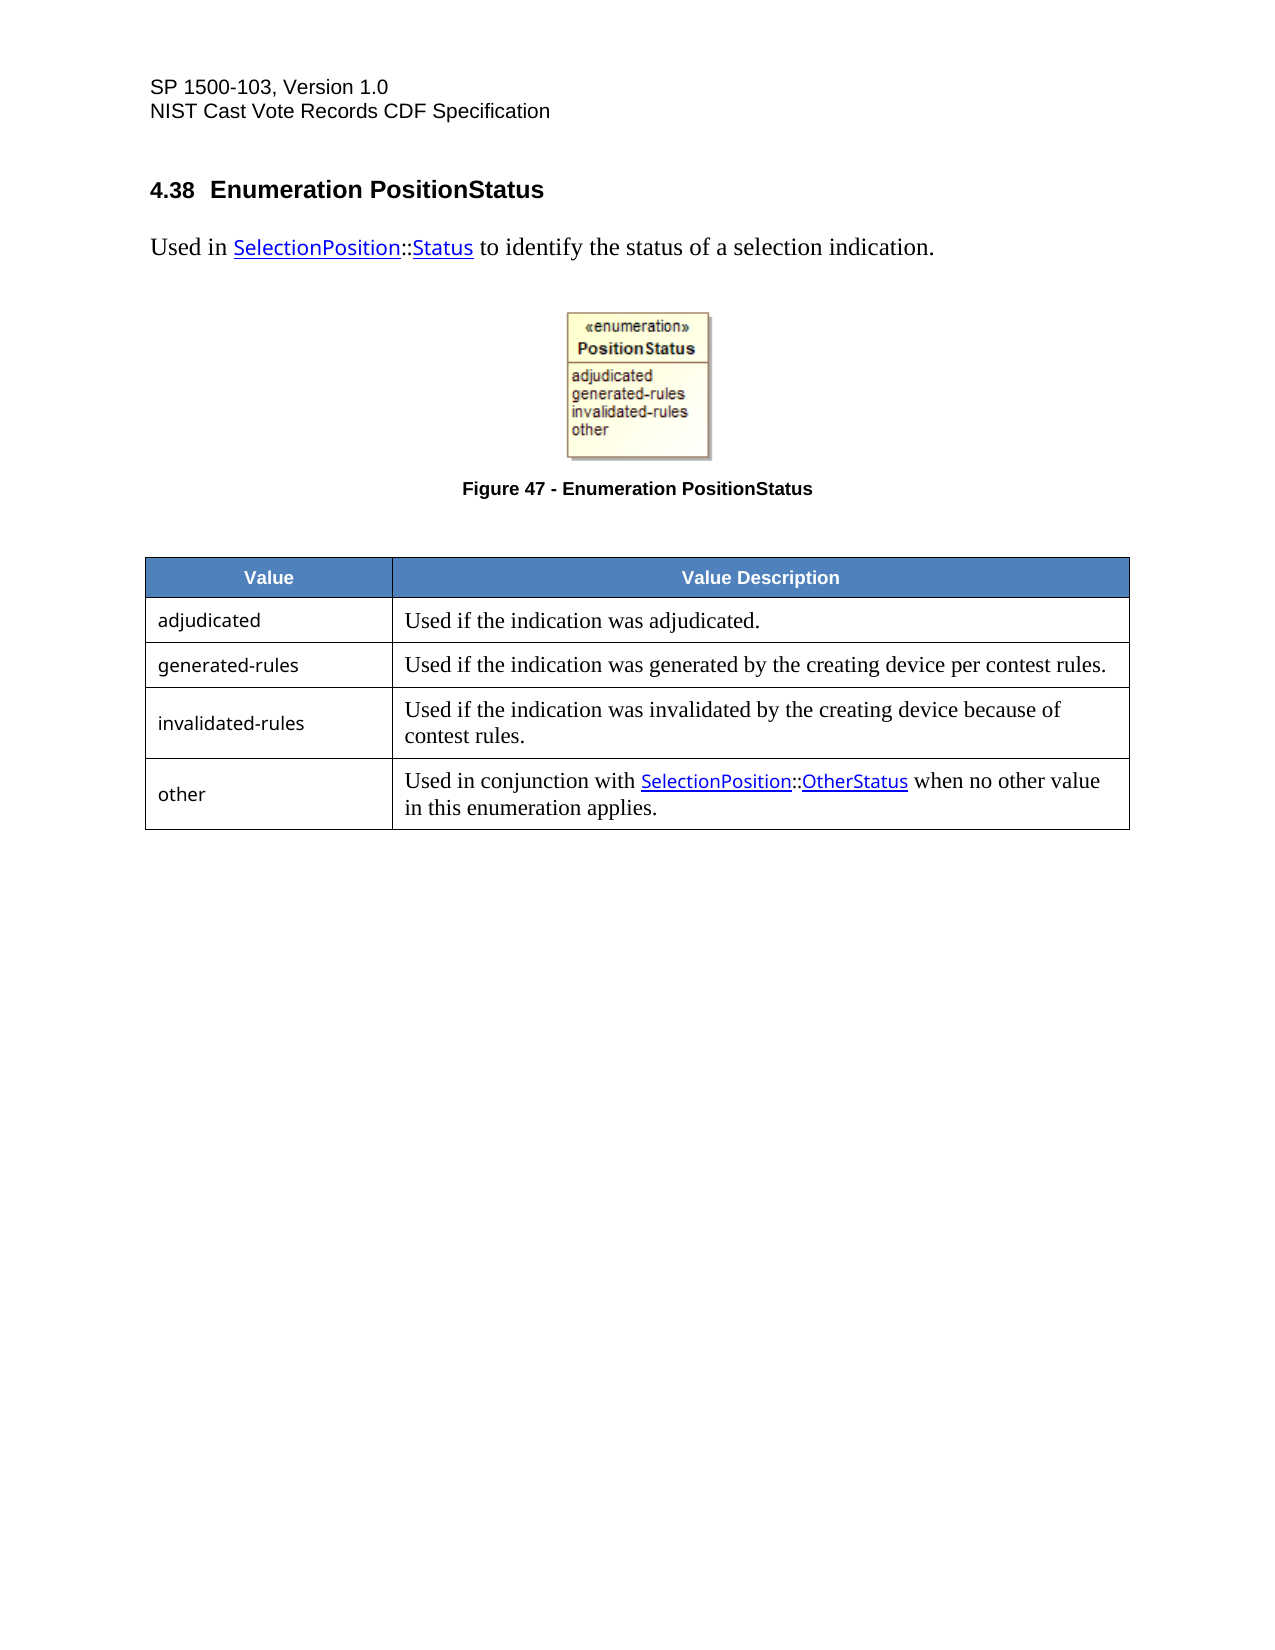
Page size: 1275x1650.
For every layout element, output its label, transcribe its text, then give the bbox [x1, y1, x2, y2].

table_cell Used if the indication was invalidated by the creating device because of contest rules. [393, 688, 1129, 758]
table_header Value [146, 558, 392, 597]
table_cell adjudicated [146, 598, 392, 642]
text Used in SelectionPosition::Status to identify the status of a selection indication. [150, 232, 1125, 262]
text Figure 47 - Enumeration PositionStatus [150, 478, 1125, 500]
table_cell Used in conjunction with SelectionPosition::OtherStatus when no other value in this enumeration applies. [393, 759, 1129, 829]
table_cell other [146, 759, 392, 829]
picture [545, 290, 730, 479]
table_cell generated-rules [146, 643, 392, 687]
table_header Value Description [393, 558, 1129, 597]
table_cell Used if the indication was generated by the creating device per contest rules. [393, 643, 1129, 687]
table_cell Used if the indication was adjudicated. [393, 598, 1129, 642]
subtitle Enumeration PositionStatus [150, 175, 1125, 204]
table_cell invalidated-rules [146, 688, 392, 758]
